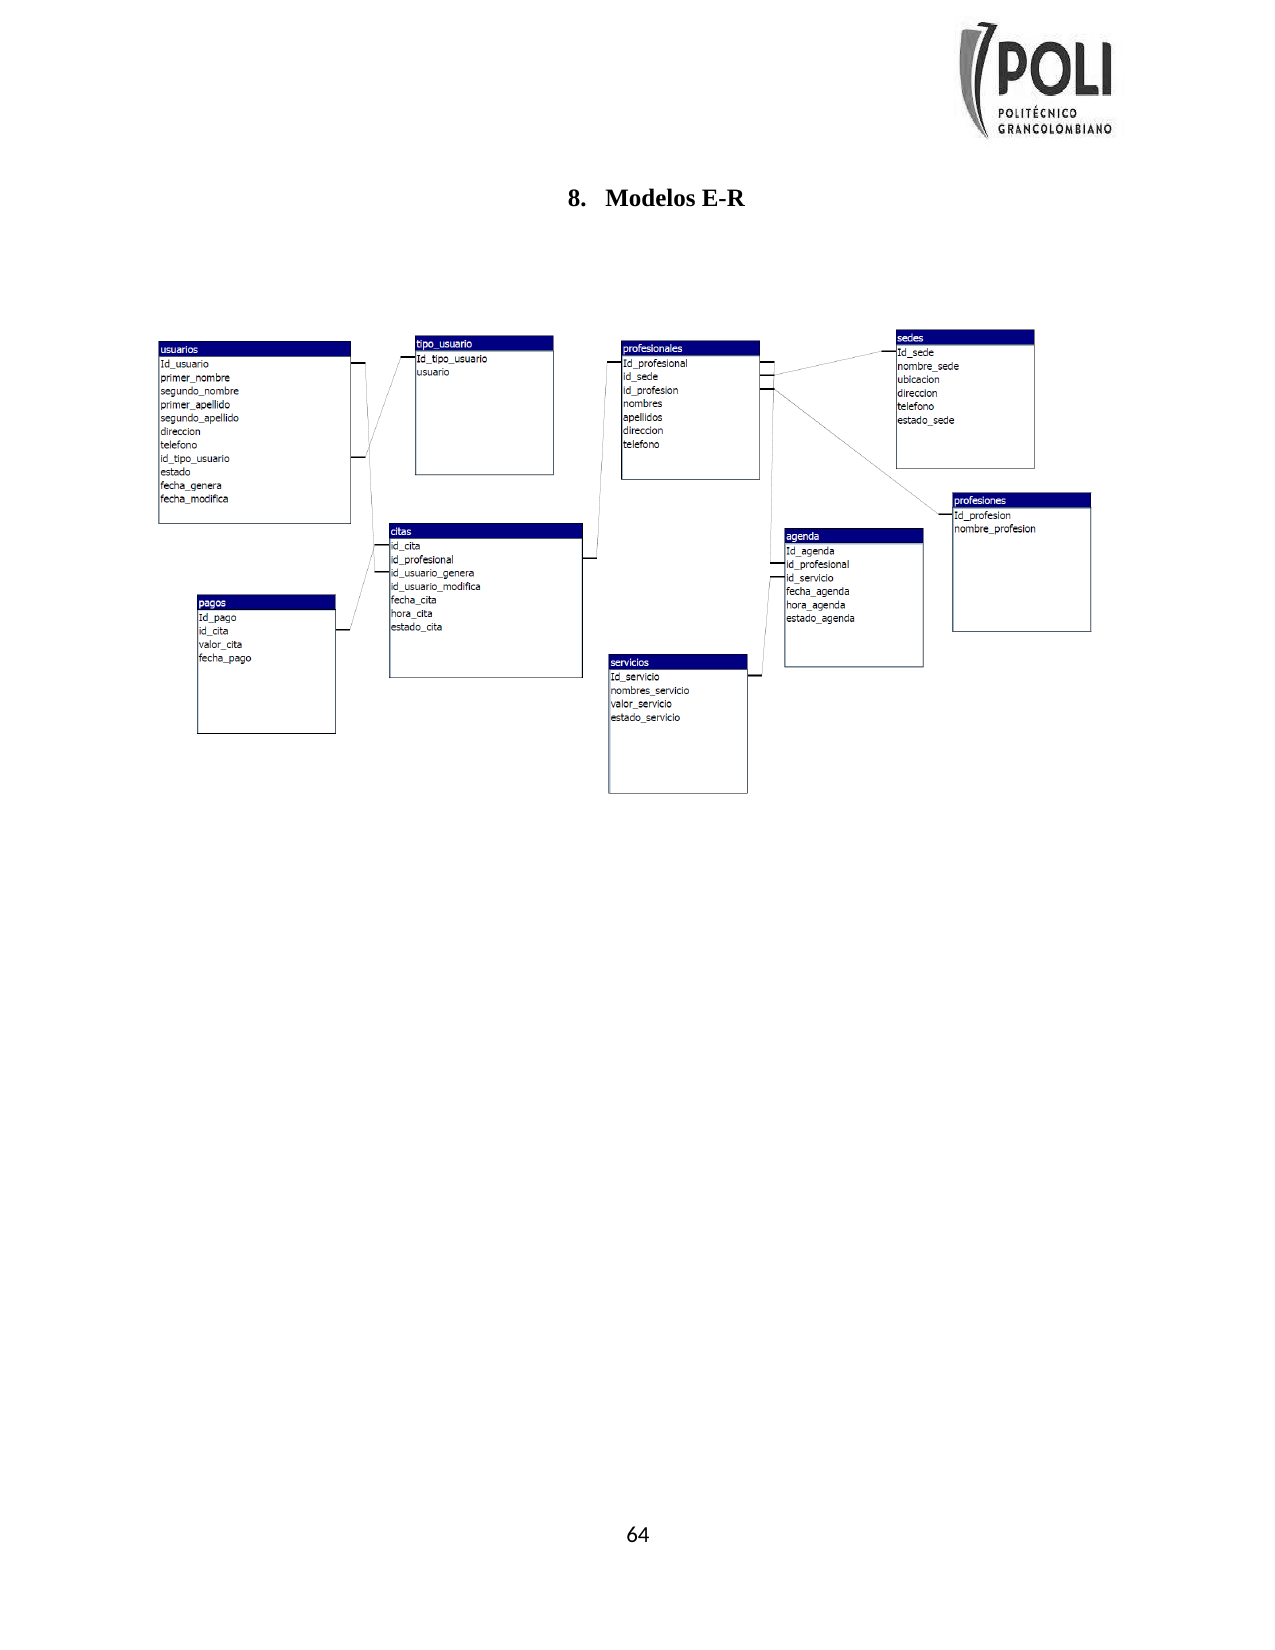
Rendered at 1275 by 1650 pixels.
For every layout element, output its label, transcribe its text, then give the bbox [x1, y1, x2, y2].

picture [150, 326, 1102, 803]
subtitle Modelos E-R [187, 183, 1125, 212]
picture [946, 16, 1125, 154]
